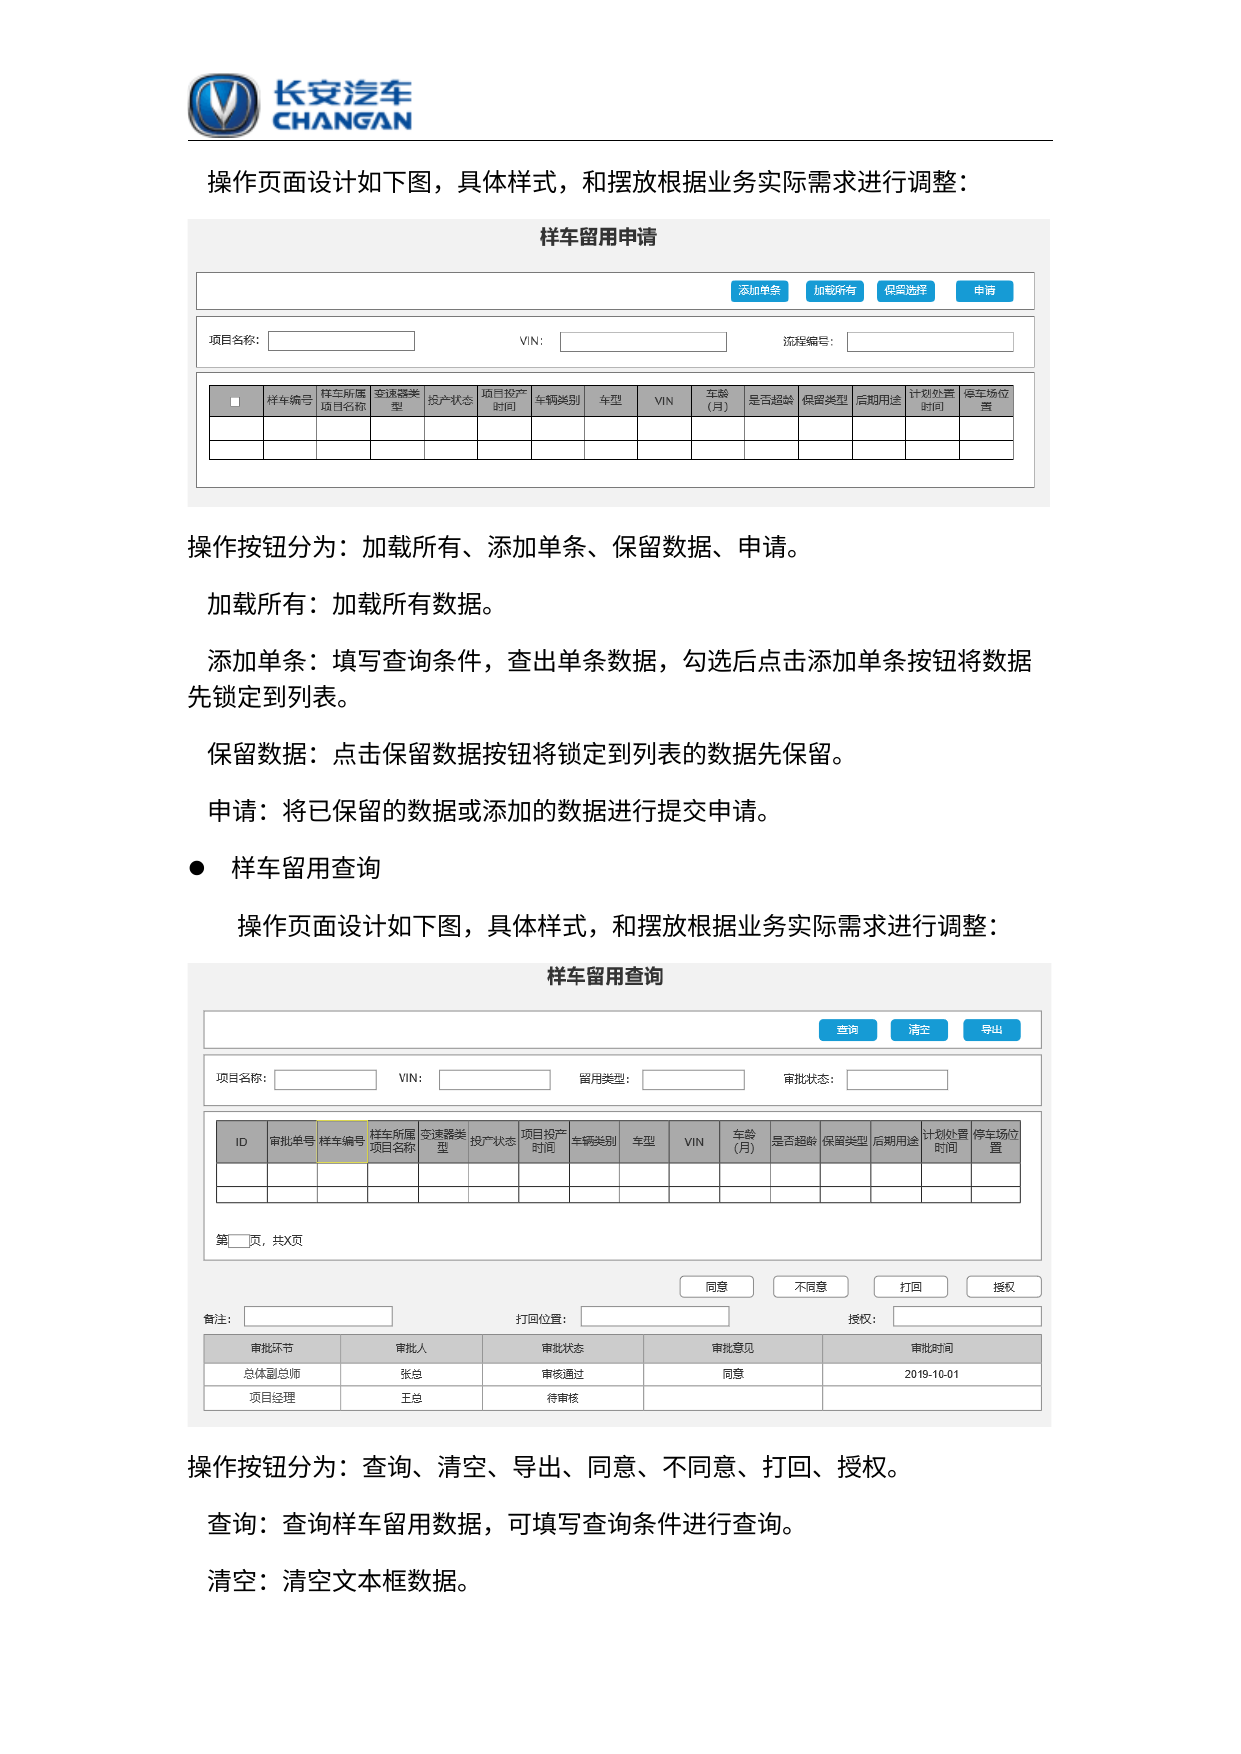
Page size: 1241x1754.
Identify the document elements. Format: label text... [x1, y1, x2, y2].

text 清空：清空文本框数据。 [187, 1561, 1053, 1597]
picture [187, 73, 432, 138]
picture [187, 963, 1052, 1427]
text 操作按钮分为：加载所有、添加单条、保留数据、申请。 [187, 527, 1053, 563]
text 加载所有：加载所有数据。 [187, 584, 1053, 621]
text 操作按钮分为：查询、清空、导出、同意、不同意、打回、授权。 [187, 1447, 1053, 1483]
list 样车留用查询 [187, 849, 1053, 885]
text 添加单条：填写查询条件，查出单条数据，勾选后点击添加单条按钮将数据先锁定到列表。 [187, 641, 1053, 714]
text 操作页面设计如下图，具体样式，和摆放根据业务实际需求进行调整： [187, 162, 1053, 198]
text 申请：将已保留的数据或添加的数据进行提交申请。 [187, 792, 1053, 828]
text 操作页面设计如下图，具体样式，和摆放根据业务实际需求进行调整： [187, 906, 1053, 942]
text 查询：查询样车留用数据，可填写查询条件进行查询。 [187, 1504, 1053, 1540]
picture [187, 219, 1052, 507]
text 保留数据：点击保留数据按钮将锁定到列表的数据先保留。 [187, 735, 1053, 771]
